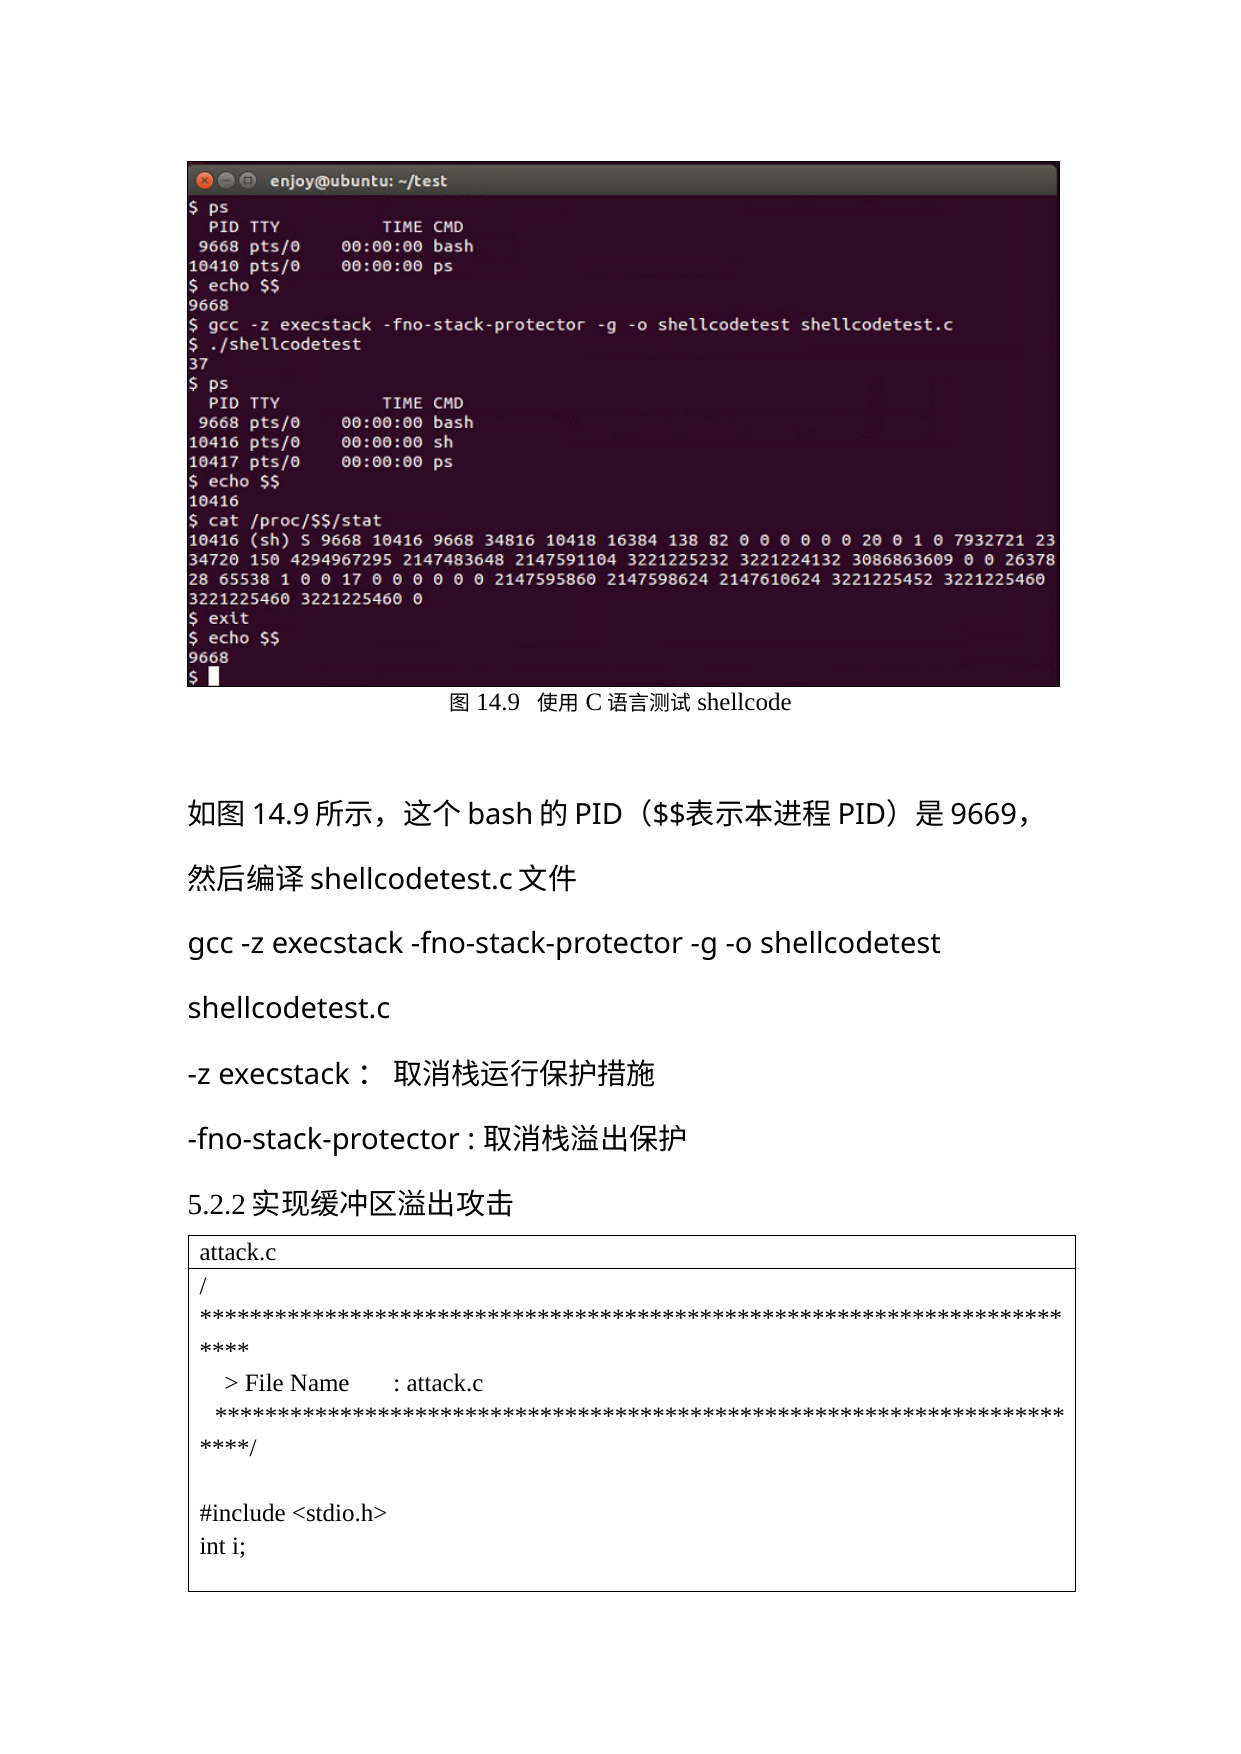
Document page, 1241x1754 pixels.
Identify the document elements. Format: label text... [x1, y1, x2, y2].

text 如图14.9所示，这个bash的PID（$$表示本进程PID）是9669，然后编译shellcodetest.c文件 [187, 779, 1053, 909]
text -z execstack ： 取消栈运行保护措施 [187, 1039, 1053, 1104]
picture [188, 162, 1059, 686]
text gcc -z execstack -fno-stack-protector -g -o shellcodetest shellcodetest.c [187, 909, 1053, 1039]
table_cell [189, 1269, 1075, 1591]
text 5.2.2实现缓冲区溢出攻击 [187, 1169, 1053, 1234]
table_header attack.c [189, 1236, 1075, 1268]
text -fno-stack-protector : 取消栈溢出保护 [187, 1104, 1053, 1169]
